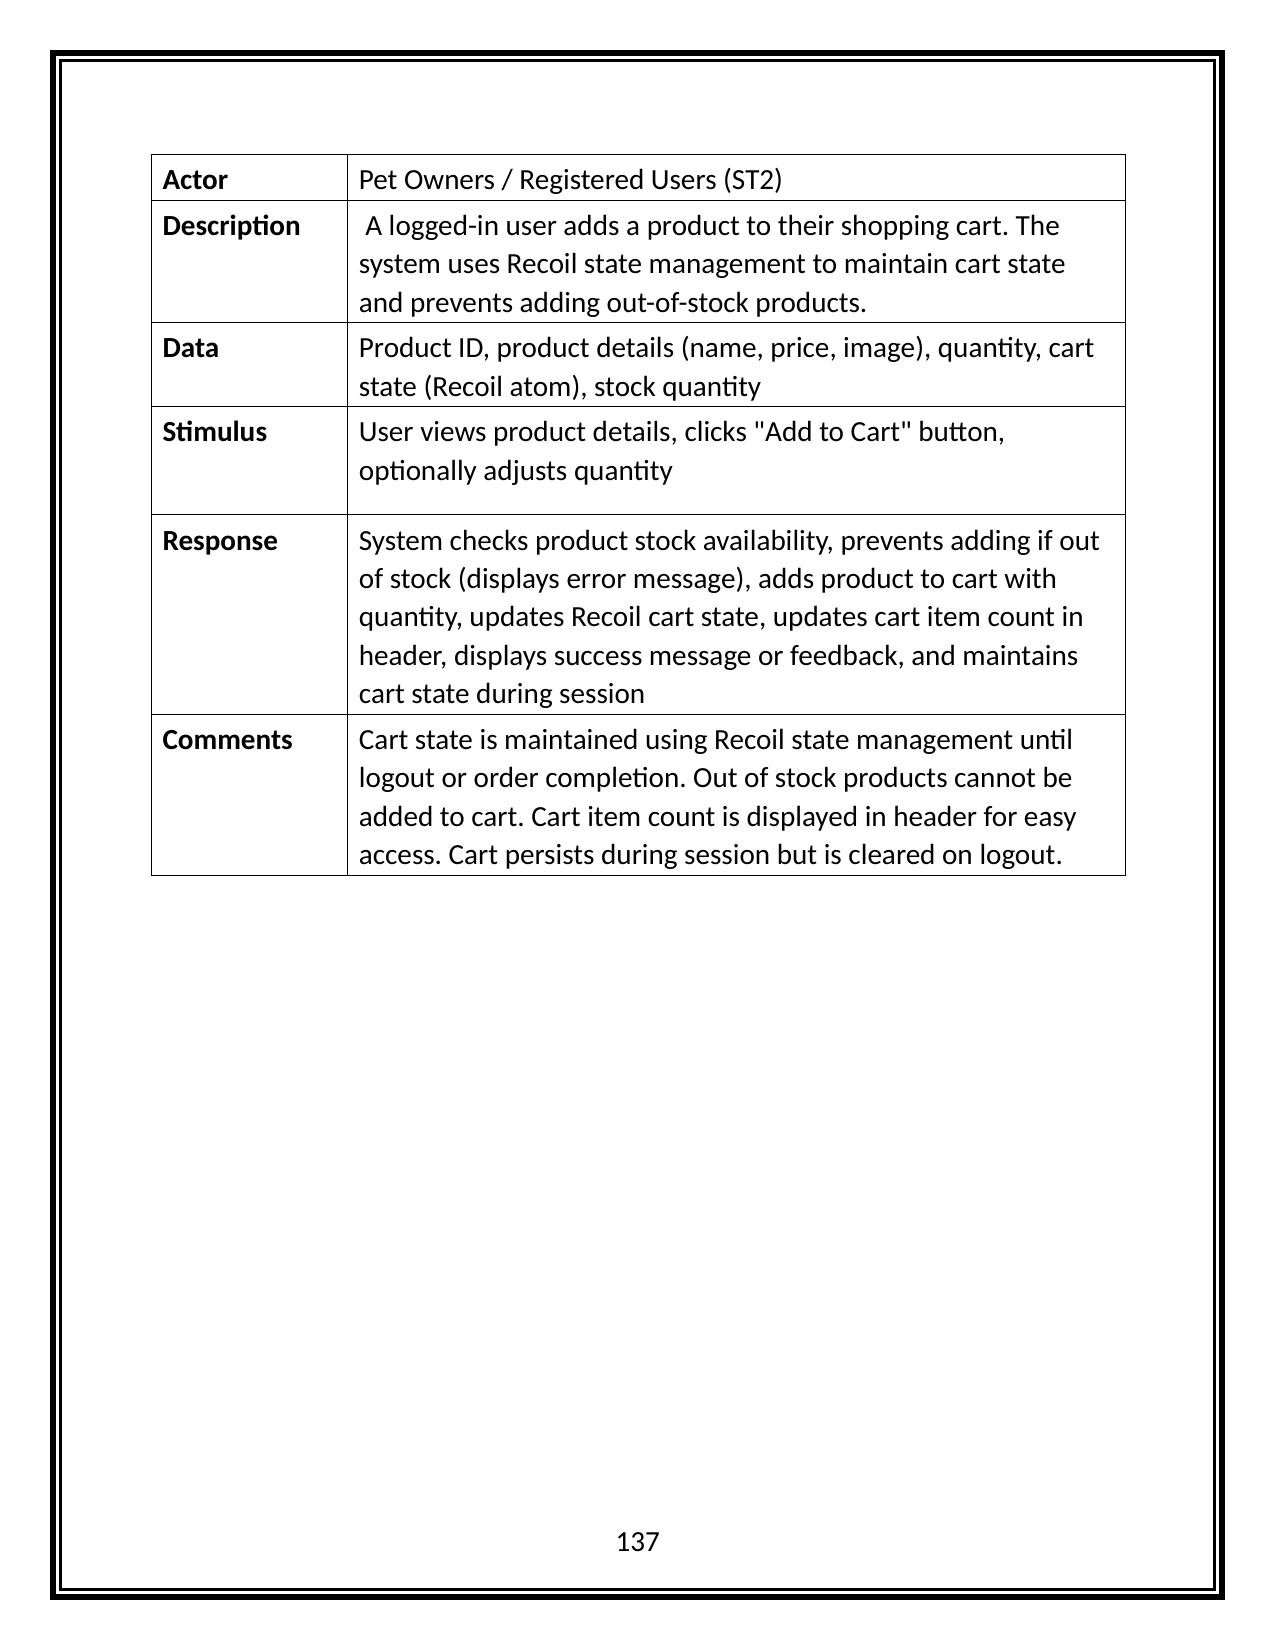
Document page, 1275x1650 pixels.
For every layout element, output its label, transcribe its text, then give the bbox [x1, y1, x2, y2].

table_cell Cart state is maintained using Recoil state management until logout or order completion. Out of stock products cannot be added to cart. Cart item count is displayed in header for easy access. Cart persists during session but is cleared on logout. [348, 715, 1125, 874]
table_cell Data [152, 323, 347, 406]
table_cell A logged-in user adds a product to their shopping cart. The system uses Recoil state management to maintain cart state and prevents adding out-of-stock products. [348, 201, 1125, 322]
table_cell User views product details, clicks "Add to Cart" button, optionally adjusts quantity [348, 407, 1125, 514]
table_cell System checks product stock availability, prevents adding if out of stock (displays error message), adds product to cart with quantity, updates Recoil cart state, updates cart item count in header, displays success message or feedback, and maintains cart state during session [348, 515, 1125, 713]
table_cell Description [152, 201, 347, 322]
table_cell Stimulus [152, 407, 347, 514]
table_cell Comments [152, 715, 347, 874]
table_cell Response [152, 515, 347, 713]
table_cell Actor [152, 155, 347, 199]
table_cell Product ID, product details (name, price, image), quantity, cart state (Recoil atom), stock quantity [348, 323, 1125, 406]
table_cell Pet Owners / Registered Users (ST2) [348, 155, 1125, 199]
